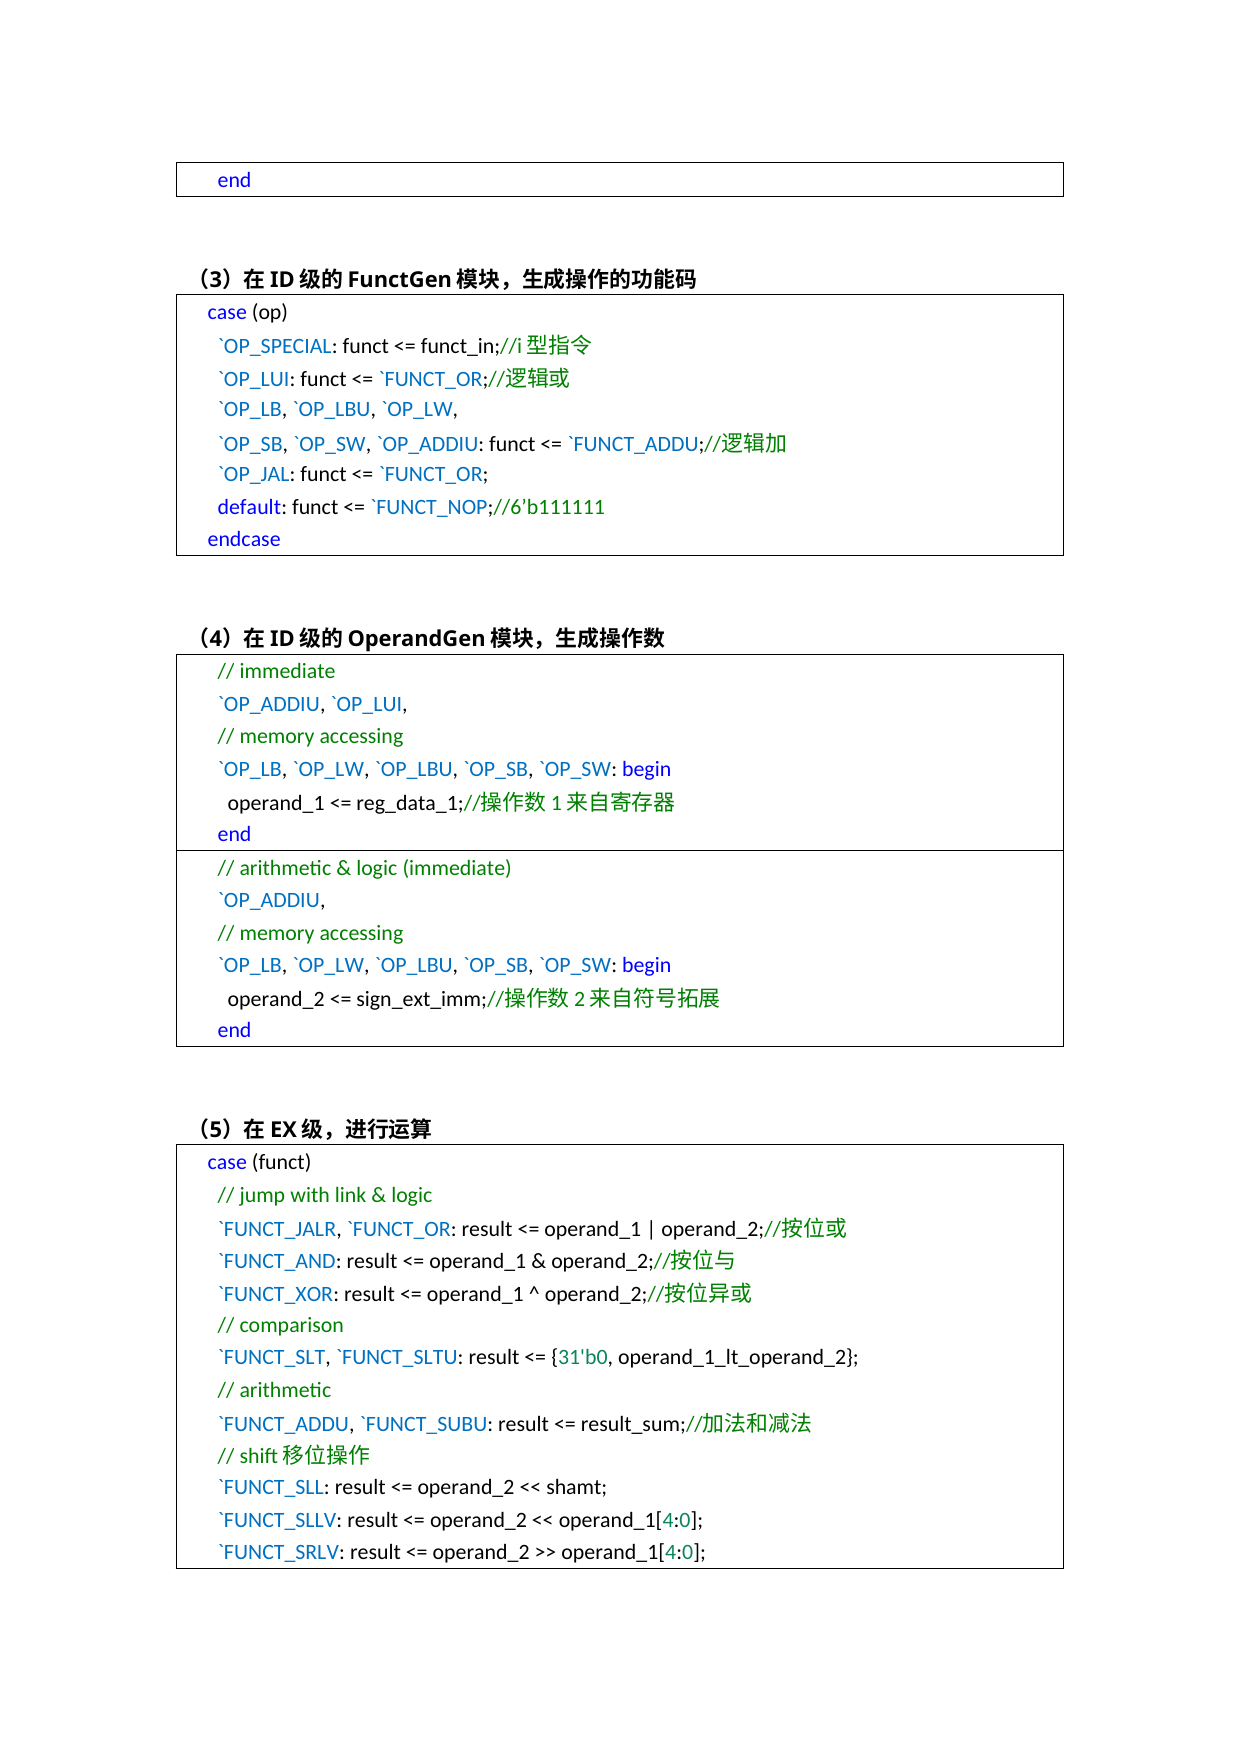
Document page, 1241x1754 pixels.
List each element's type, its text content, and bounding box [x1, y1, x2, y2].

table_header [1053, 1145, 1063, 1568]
text （5）在EX级，进行运算 [187, 1112, 1053, 1144]
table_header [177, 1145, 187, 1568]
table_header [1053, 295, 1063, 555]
text （3）在ID级的FunctGen模块，生成操作的功能码 [187, 262, 1053, 294]
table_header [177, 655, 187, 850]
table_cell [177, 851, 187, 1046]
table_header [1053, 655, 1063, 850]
text （4）在ID级的OperandGen模块，生成操作数 [187, 621, 1053, 654]
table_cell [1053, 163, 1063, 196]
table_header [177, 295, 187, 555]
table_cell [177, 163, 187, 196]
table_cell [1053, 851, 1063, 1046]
